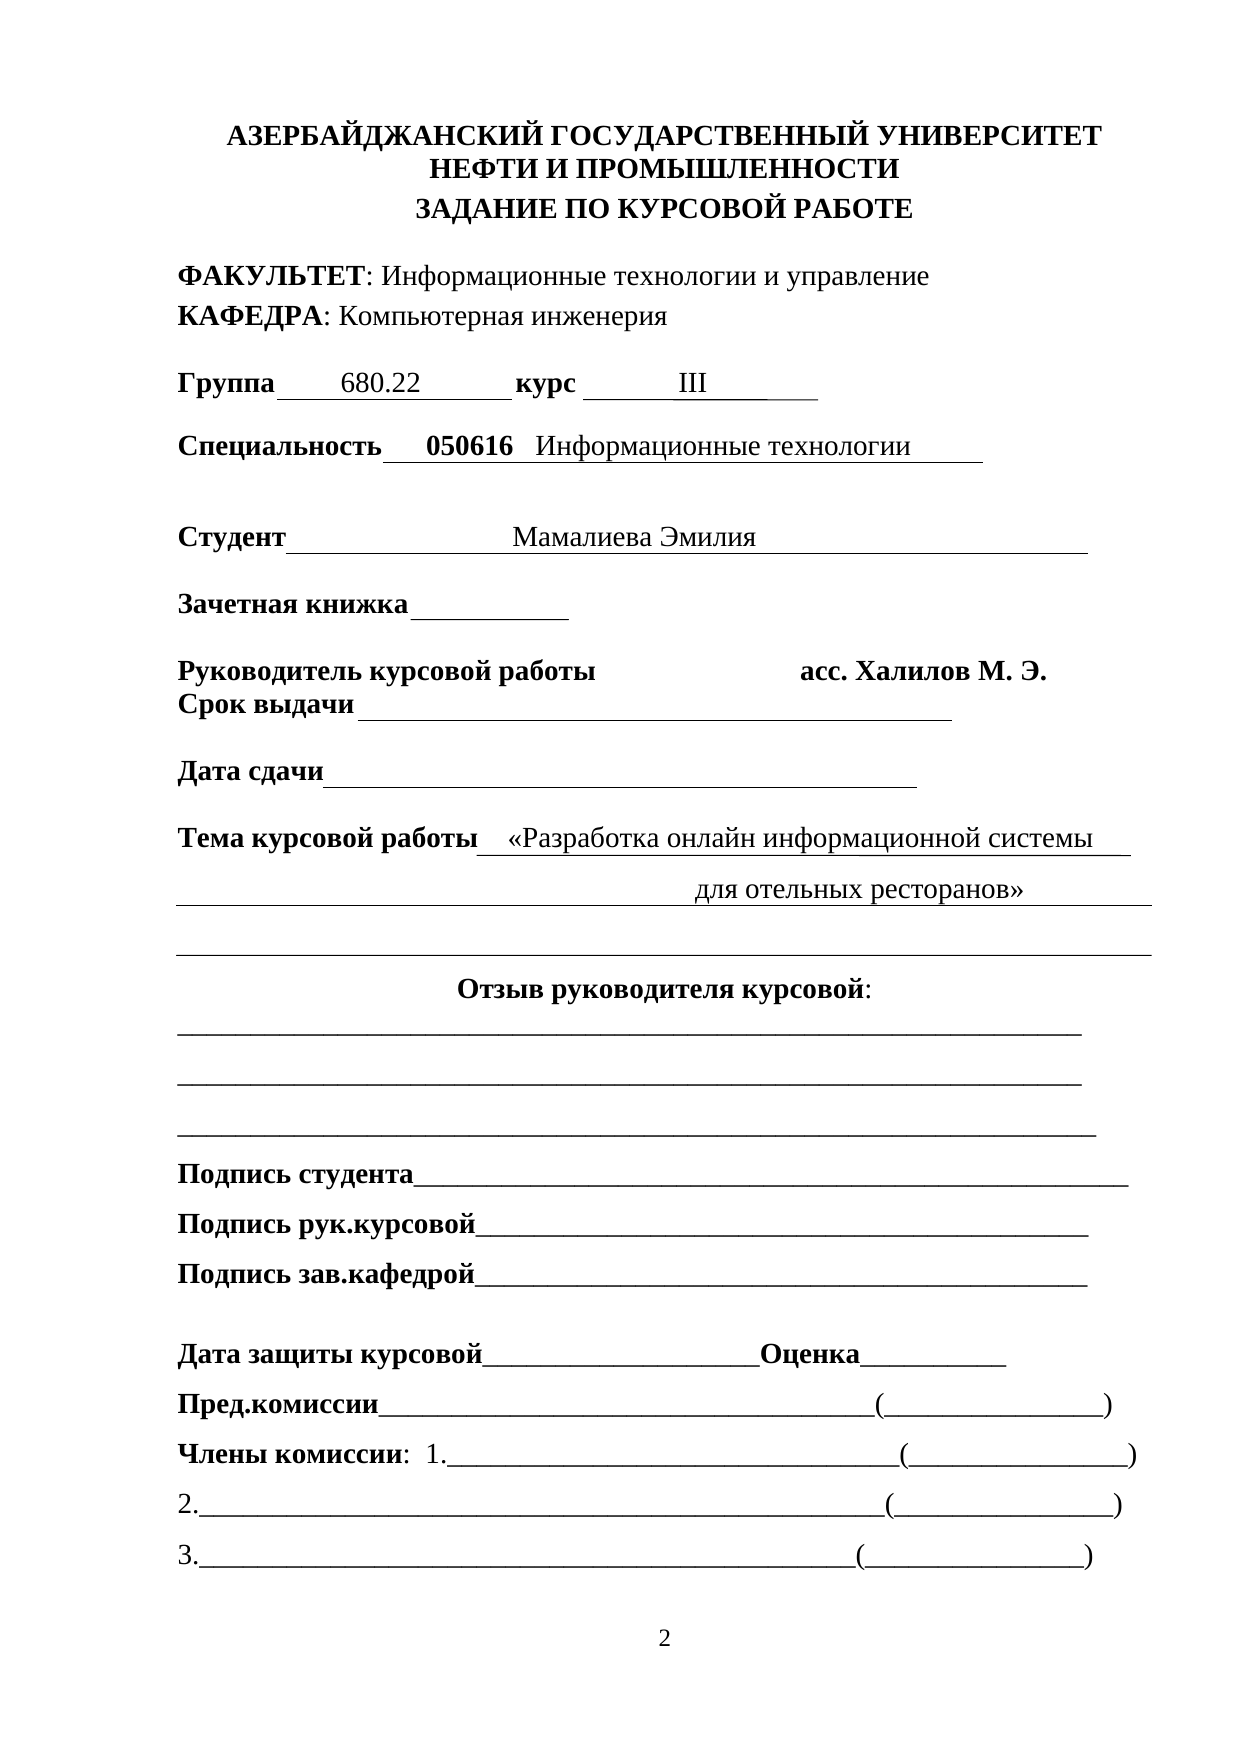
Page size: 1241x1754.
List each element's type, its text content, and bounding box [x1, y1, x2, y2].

text ______________________________________________________________ [177, 1055, 1152, 1089]
text 2._______________________________________________(_______________) [177, 1487, 1152, 1520]
text _______________________________________________________________ [177, 1106, 1152, 1139]
text Срок выдачи [177, 686, 1152, 720]
text для отельных ресторанов» [177, 871, 1152, 904]
text ФАКУЛЬТЕТ: Информационные технологии и управление [177, 258, 1152, 292]
text ______________________________________________________________ [177, 1005, 1152, 1039]
text Дата сдачи [177, 753, 1152, 787]
text Студент Мамалиева Эмилия [177, 519, 1152, 552]
text Тема курсовой работы «Разработка онлайн информационной системы [177, 821, 1152, 854]
text Члены комиссии: 1._______________________________(_______________) [177, 1436, 1152, 1470]
text КАФЕДРА: Компьютерная инженерия [177, 298, 1152, 332]
text АЗЕРБАЙДЖАНСКИЙ ГОСУДАРСТВЕННЫЙ УНИВЕРСИТЕТ НЕФТИ И ПРОМЫШЛЕННОСТИ [177, 118, 1152, 185]
text Подпись рук.курсовой__________________________________________ [177, 1206, 1152, 1240]
text Пред.комиссии__________________________________(_______________) [177, 1386, 1152, 1419]
text Подпись зав.кафедрой__________________________________________ [177, 1257, 1152, 1290]
text Дата защиты курсовой___________________Оценка__________ [177, 1336, 1152, 1369]
text Руководитель курсовой работы асс. Халилов М. Э. [177, 653, 1152, 686]
text Подпись студента_________________________________________________ [177, 1156, 1152, 1189]
text Отзыв руководителя курсовой: [177, 972, 1152, 1005]
text Специальность 050616 Информационные технологии [177, 428, 1152, 461]
text Группа 680.22 курс III [177, 365, 1152, 399]
text Зачетная книжка [177, 586, 1152, 619]
text 3._____________________________________________(_______________) [177, 1537, 1152, 1571]
text ЗАДАНИЕ ПО КУРСОВОЙ РАБОТЕ [177, 191, 1152, 225]
